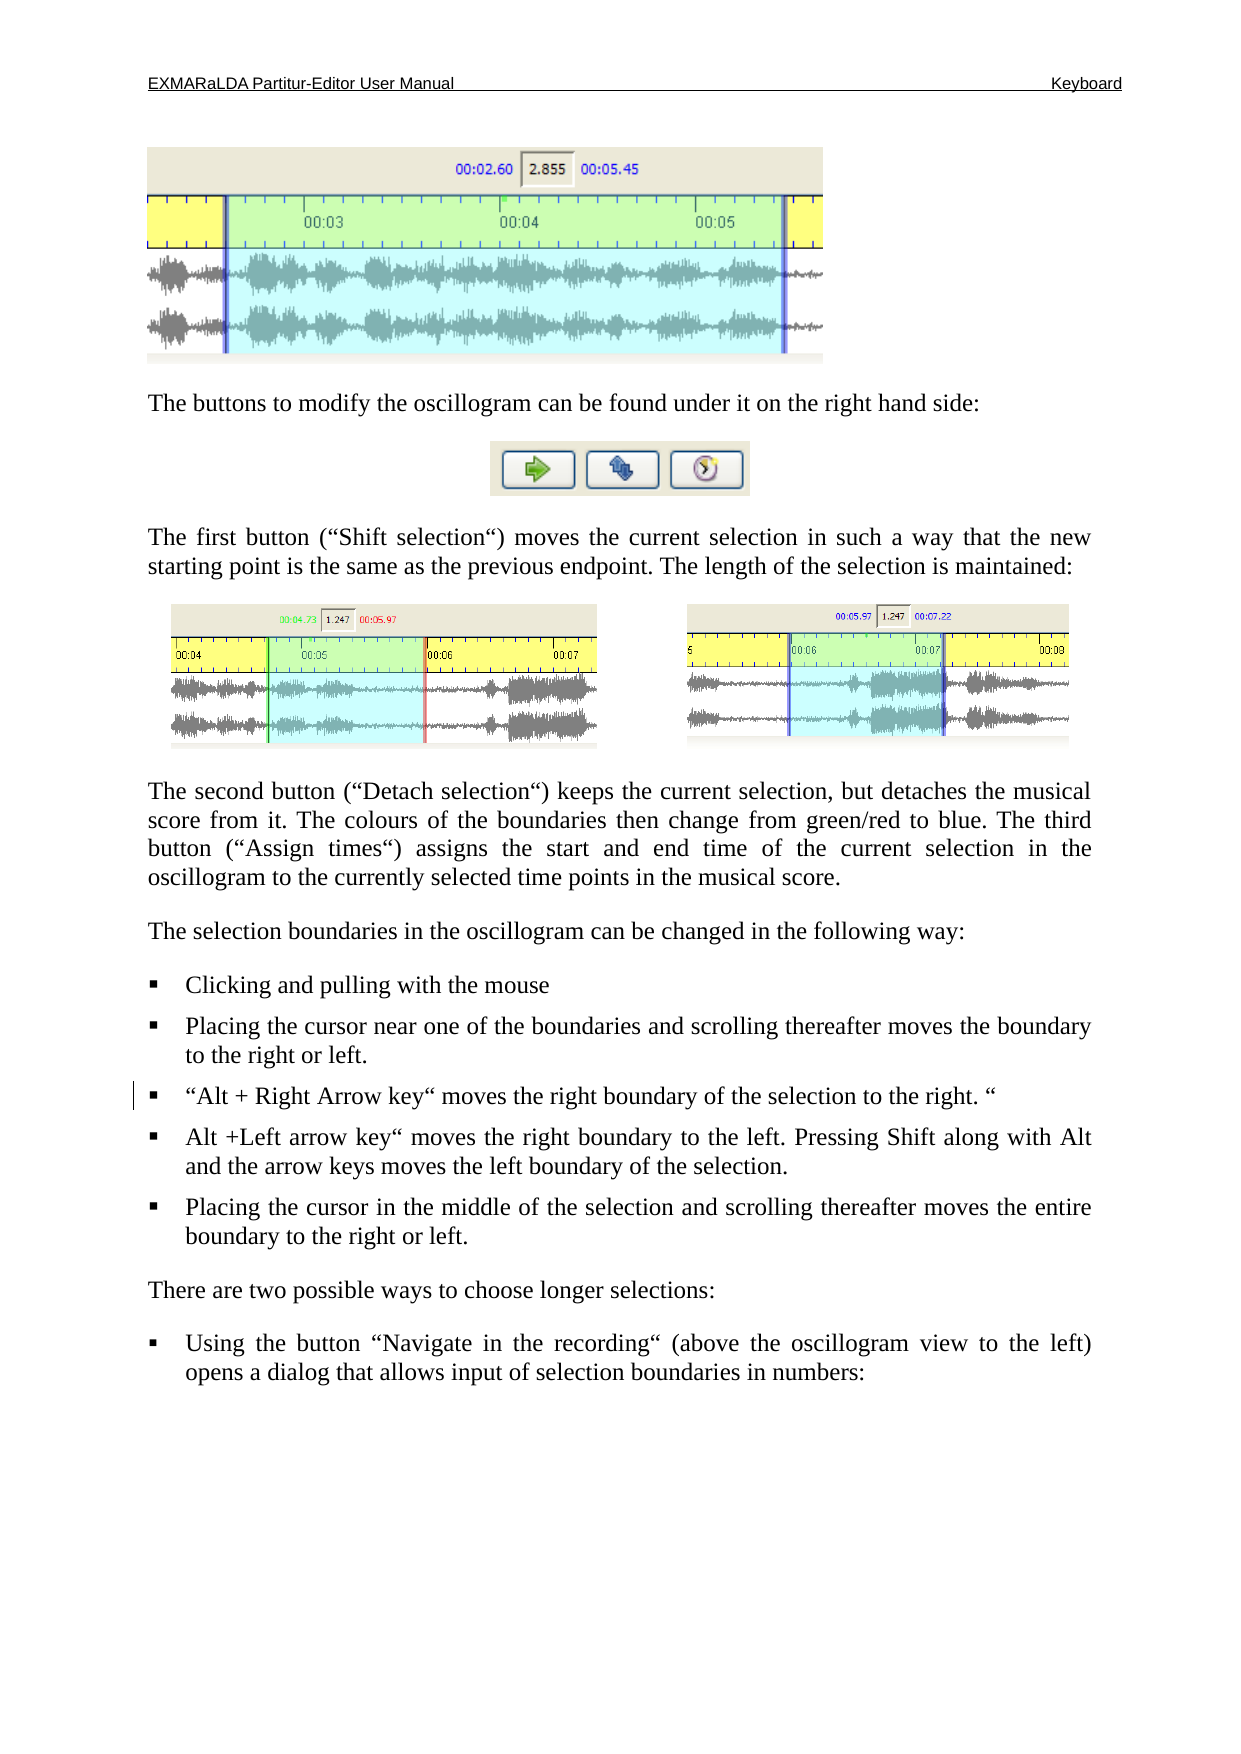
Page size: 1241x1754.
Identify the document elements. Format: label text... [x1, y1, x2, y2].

text The buttons to modify the oscillogram can be found under it on the right hand side: [148, 388, 1093, 417]
text Placing the cursor near one of the boundaries and scrolling thereafter moves the boundary to the right or left. [148, 1011, 1093, 1068]
text Using the button “Navigate in the recording“ (above the oscillogram view to the left) opens a dialog that allows input of selection boundaries in numbers: [148, 1328, 1093, 1386]
text Placing the cursor in the middle of the selection and scrolling thereafter moves the entire boundary to the right or left. [148, 1192, 1093, 1250]
text Alt +Left arrow key“ moves the right boundary to the left. Pressing Shift along with Alt and the arrow keys moves the left boundary of the selection. [148, 1122, 1093, 1180]
picture [147, 147, 823, 364]
picture [171, 604, 597, 749]
picture [687, 604, 1069, 749]
text The first button (“Shift selection“) moves the current selection in such a way that the new starting point is the same as the previous endpoint. The length of the selection is maintained: [148, 522, 1093, 580]
text The second button (“Detach selection“) keeps the current selection, but detaches the musical score from it. The colours of the boundaries then change from green/red to blue. The third button (“Assign times“) assigns the start and end time of the current selection in the oscillogram to the currently selected time points in the musical score. [148, 776, 1093, 891]
text Clicking and pulling with the mouse [148, 970, 1093, 998]
text There are two possible ways to choose longer selections: [148, 1275, 1093, 1303]
text The selection boundaries in the oscillogram can be changed in the following way: [148, 916, 1093, 945]
picture [490, 441, 750, 496]
text “Alt + Right Arrow key“ moves the right boundary of the selection to the right. “ [148, 1081, 1093, 1110]
